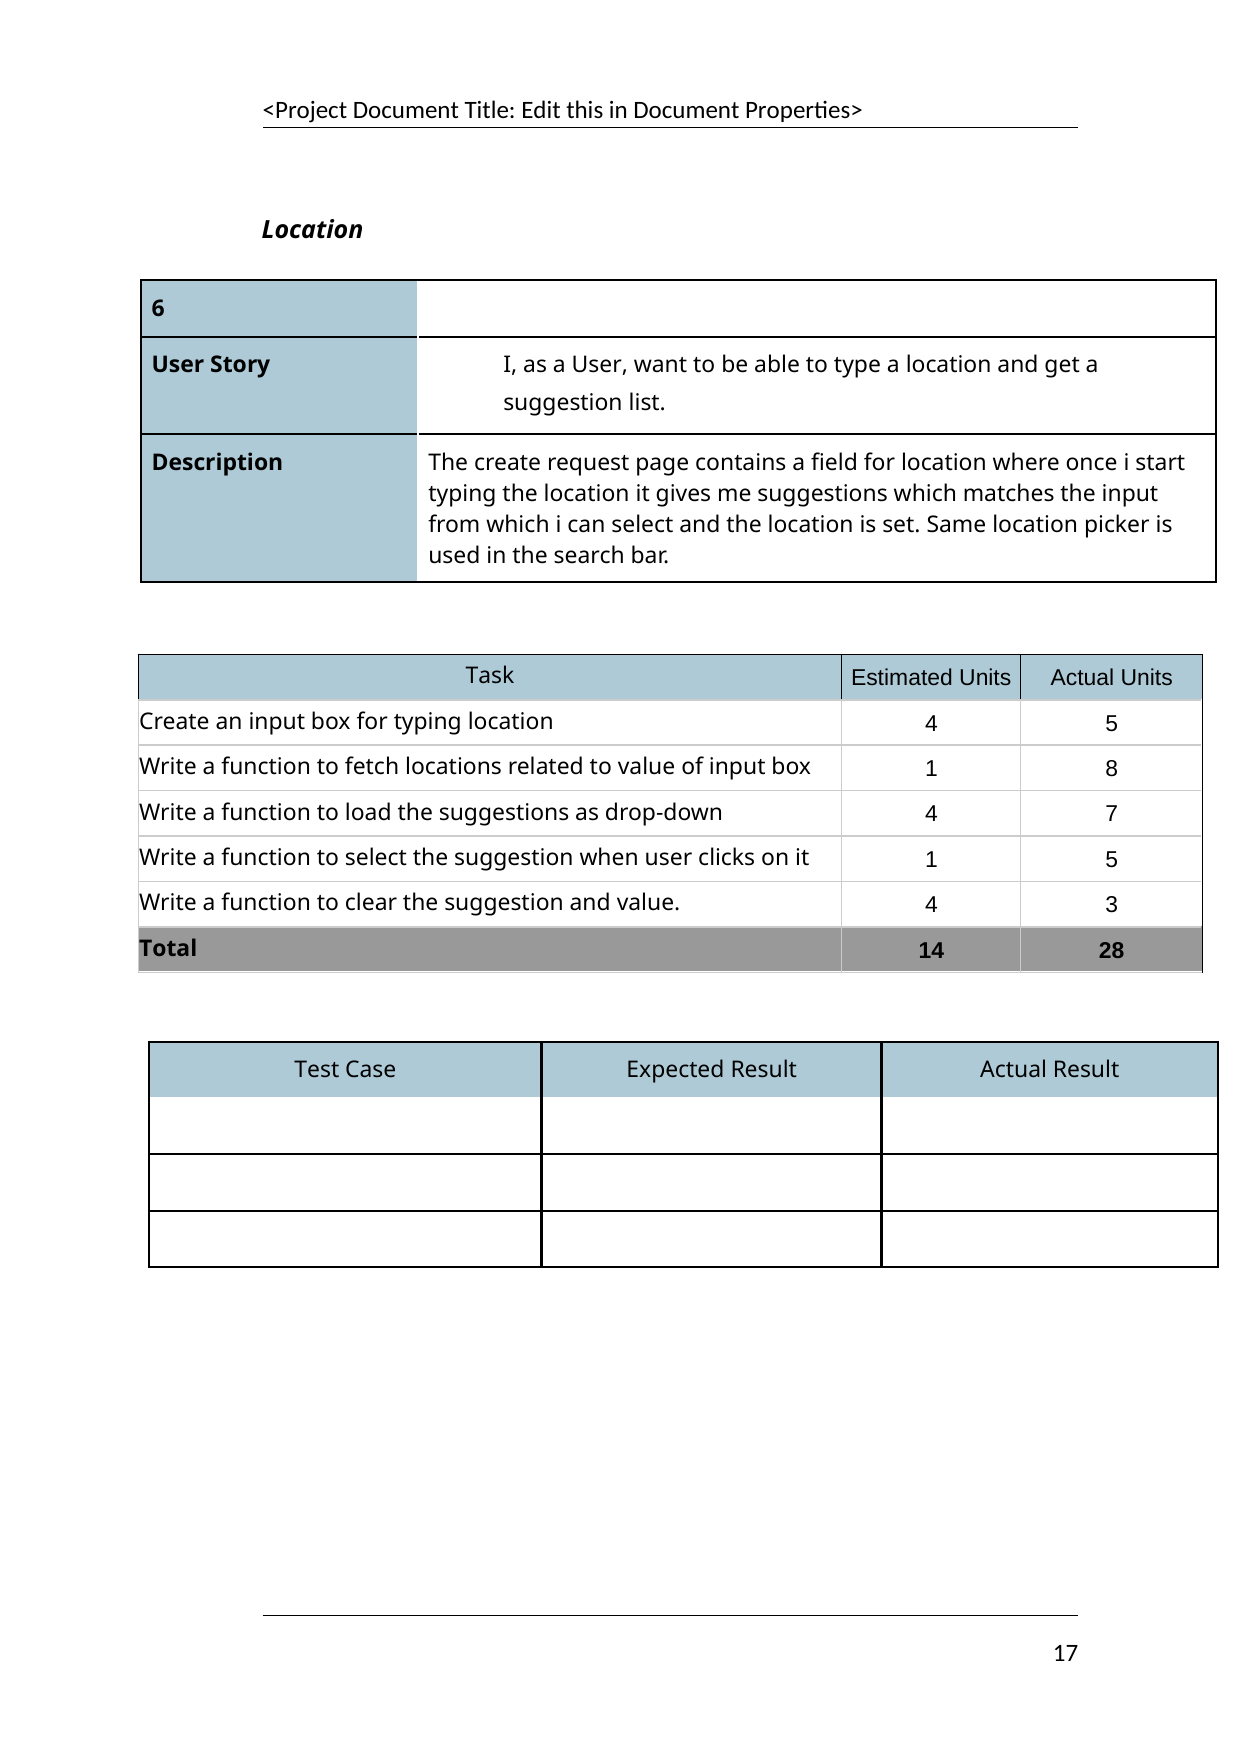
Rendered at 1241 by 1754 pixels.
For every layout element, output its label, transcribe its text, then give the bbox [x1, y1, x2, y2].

table_header Actual Units [1021, 655, 1202, 699]
table_header 6 [142, 281, 417, 336]
table_header [419, 281, 1215, 336]
subtitle Location [261, 195, 1078, 245]
table_cell User Story [142, 338, 417, 433]
table_cell 28 [1021, 926, 1202, 971]
table_cell Create an input box for typing location [139, 701, 841, 744]
table_cell 4 [842, 701, 1020, 744]
table_cell [150, 1099, 540, 1153]
table_cell I, as a User, want to be able to type a location and get a suggestion list. [419, 338, 1215, 433]
table_cell 5 [1021, 835, 1202, 881]
table_cell [150, 1212, 540, 1266]
table_cell [543, 1155, 880, 1209]
table_cell [543, 1212, 880, 1266]
table_cell Total [139, 928, 841, 971]
table_header Estimated Units [842, 655, 1020, 699]
table_cell The create request page contains a field for location where once i start typing the location it gives me suggestions which matches the input from which i can select and the location is set. Same location picker is used in the search bar. [419, 435, 1215, 581]
table_cell Write a function to clear the suggestion and value. [139, 882, 841, 926]
table_cell [883, 1099, 1217, 1153]
table_header Actual Result [883, 1043, 1217, 1097]
table_header Expected Result [543, 1043, 880, 1097]
table_cell 1 [842, 837, 1020, 881]
table_cell 3 [1021, 881, 1202, 926]
table_header Test Case [150, 1043, 540, 1097]
table_cell [543, 1099, 880, 1153]
table_cell 4 [842, 882, 1020, 926]
table_cell Write a function to load the suggestions as drop-down [139, 791, 841, 835]
table_cell 14 [842, 928, 1020, 971]
table_cell [150, 1155, 540, 1209]
table_cell 7 [1021, 790, 1202, 835]
table_cell 8 [1021, 744, 1202, 790]
table_cell 1 [842, 746, 1020, 790]
table_cell 4 [842, 791, 1020, 835]
table_cell Write a function to select the suggestion when user clicks on it [139, 837, 841, 881]
table_cell [883, 1155, 1217, 1209]
table_cell [883, 1212, 1217, 1266]
table_cell Description [142, 435, 417, 581]
table_cell 5 [1021, 699, 1202, 744]
table_header Task [139, 655, 841, 699]
table_cell Write a function to fetch locations related to value of input box [139, 746, 841, 790]
